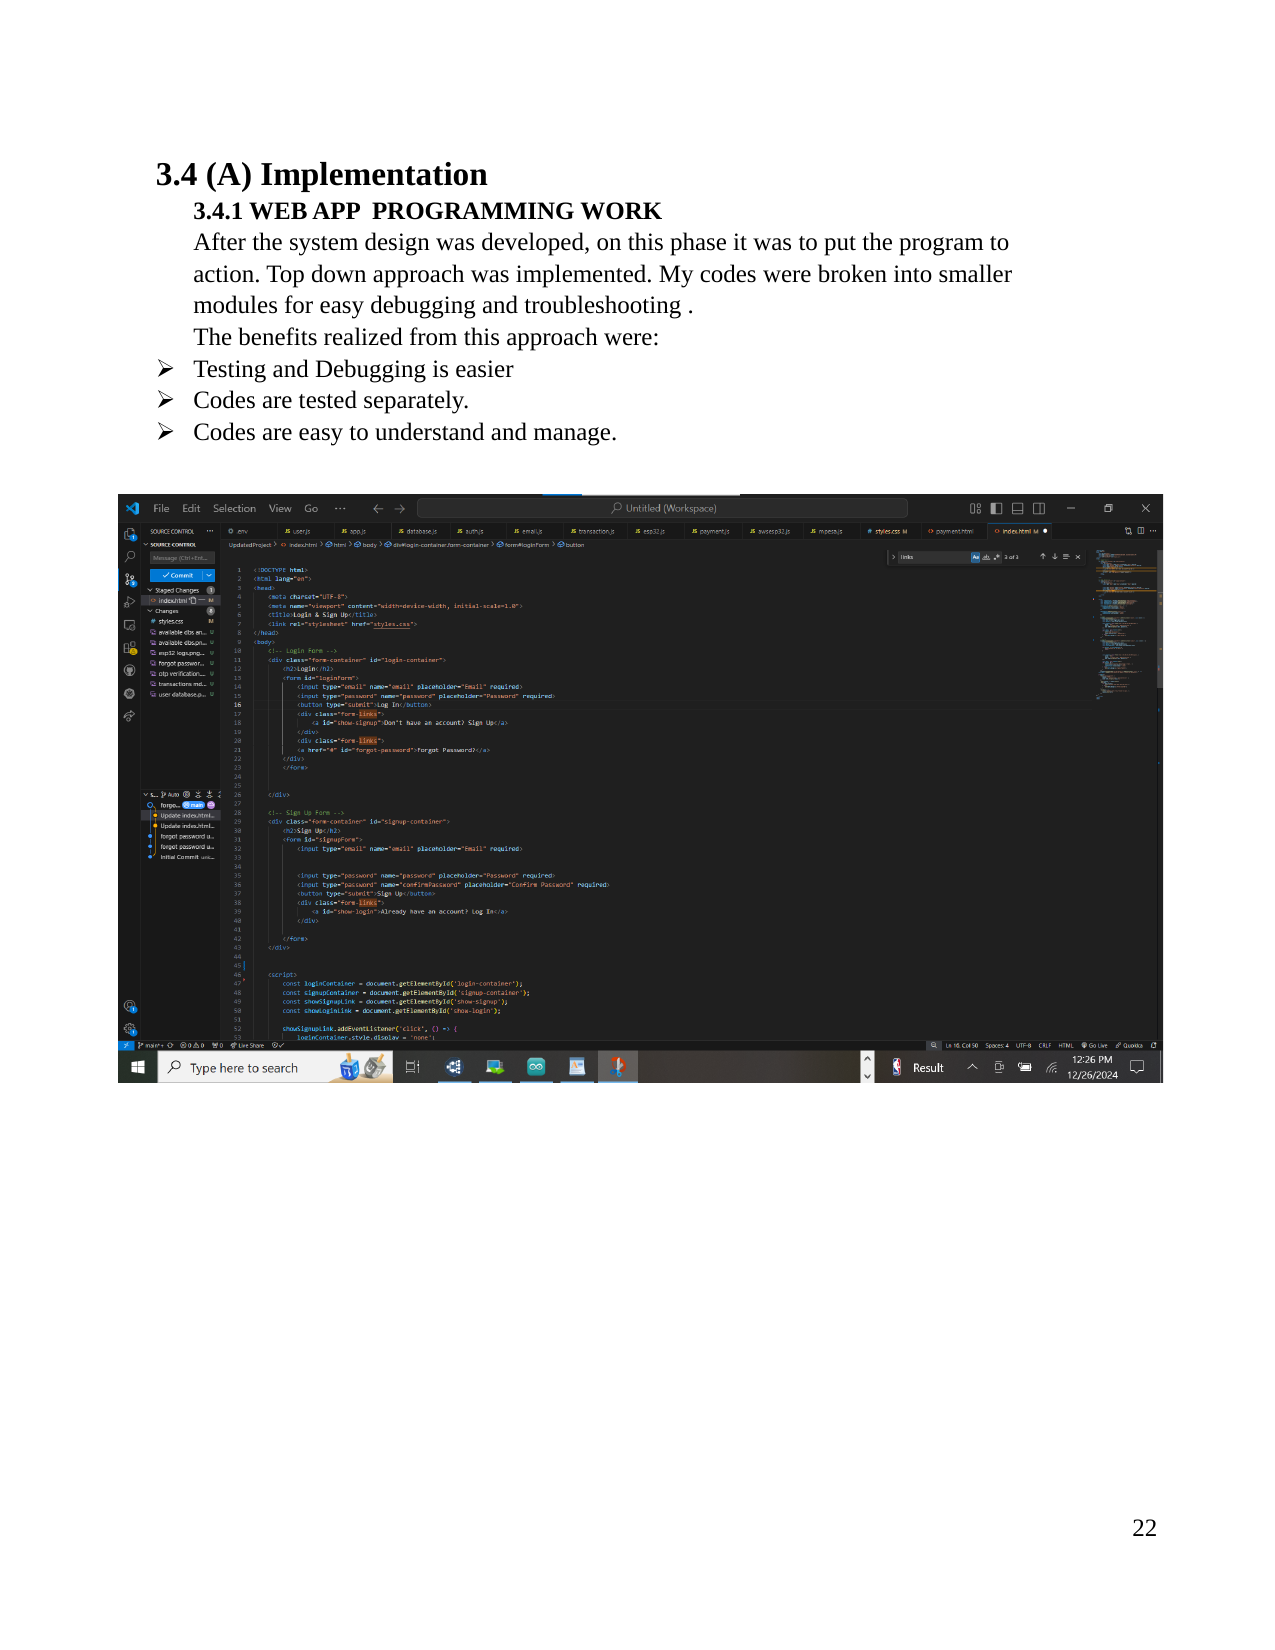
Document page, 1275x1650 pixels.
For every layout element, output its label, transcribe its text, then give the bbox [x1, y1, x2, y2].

list Codes are easy to understand and manage. [156, 417, 1082, 446]
list The benefits realized from this approach were: [193, 322, 1082, 351]
list 3.4 (A) Implementation [156, 154, 1082, 192]
picture [118, 494, 1164, 1083]
list 3.4.1 WEB APP PROGRAMMING WORK [193, 196, 1082, 225]
list Testing and Debugging is easier [156, 354, 1082, 382]
list Codes are tested separately. [156, 385, 1082, 414]
list After the system design was developed, on this phase it was to put the program to action. Top down approach was implemented. My codes were broken into smaller modules for easy debugging and troubleshooting . [193, 227, 1082, 319]
